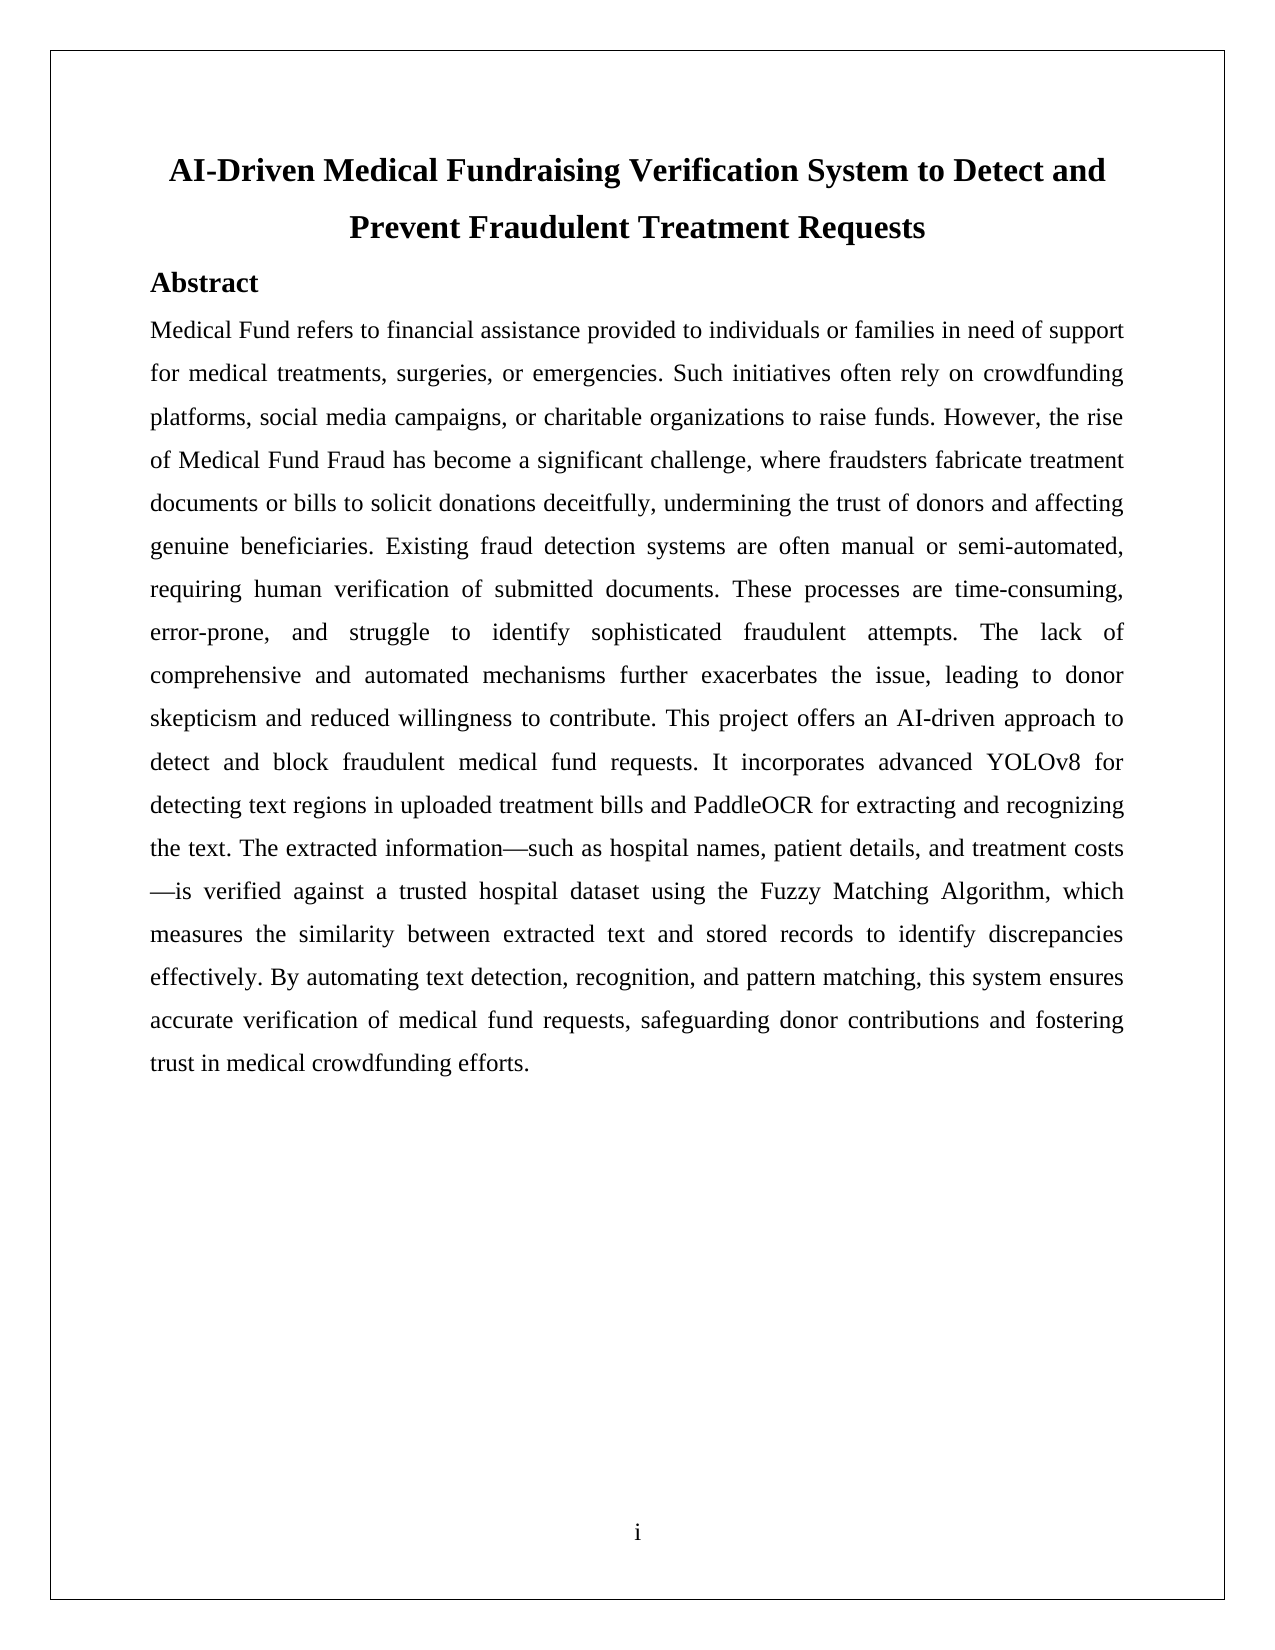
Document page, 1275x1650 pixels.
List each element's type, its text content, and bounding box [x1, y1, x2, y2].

text Abstract [150, 265, 1125, 298]
text Medical Fund refers to financial assistance provided to individuals or families in need of support for medical treatments, surgeries, or emergencies. Such initiatives often rely on crowdfunding platforms, social media campaigns, or charitable organizations to raise funds. However, the rise of Medical Fund Fraud has become a significant challenge, where fraudsters fabricate treatment documents or bills to solicit donations deceitfully, undermining the trust of donors and affecting genuine beneficiaries. Existing fraud detection systems are often manual or semi-automated, requiring human verification of submitted documents. These processes are time-consuming, error-prone, and struggle to identify sophisticated fraudulent attempts. The lack of comprehensive and automated mechanisms further exacerbates the issue, leading to donor skepticism and reduced willingness to contribute. This project offers an AI-driven approach to detect and block fraudulent medical fund requests. It incorporates advanced YOLOv8 for detecting text regions in uploaded treatment bills and PaddleOCR for extracting and recognizing the text. The extracted information—such as hospital names, patient details, and treatment costs—is verified against a trusted hospital dataset using the Fuzzy Matching Algorithm, which measures the similarity between extracted text and stored records to identify discrepancies effectively. By automating text detection, recognition, and pattern matching, this system ensures accurate verification of medical fund requests, safeguarding donor contributions and fostering trust in medical crowdfunding efforts. [150, 315, 1125, 1077]
text AI-Driven Medical Fundraising Verification System to Detect and Prevent Fraudulent Treatment Requests [150, 150, 1125, 246]
